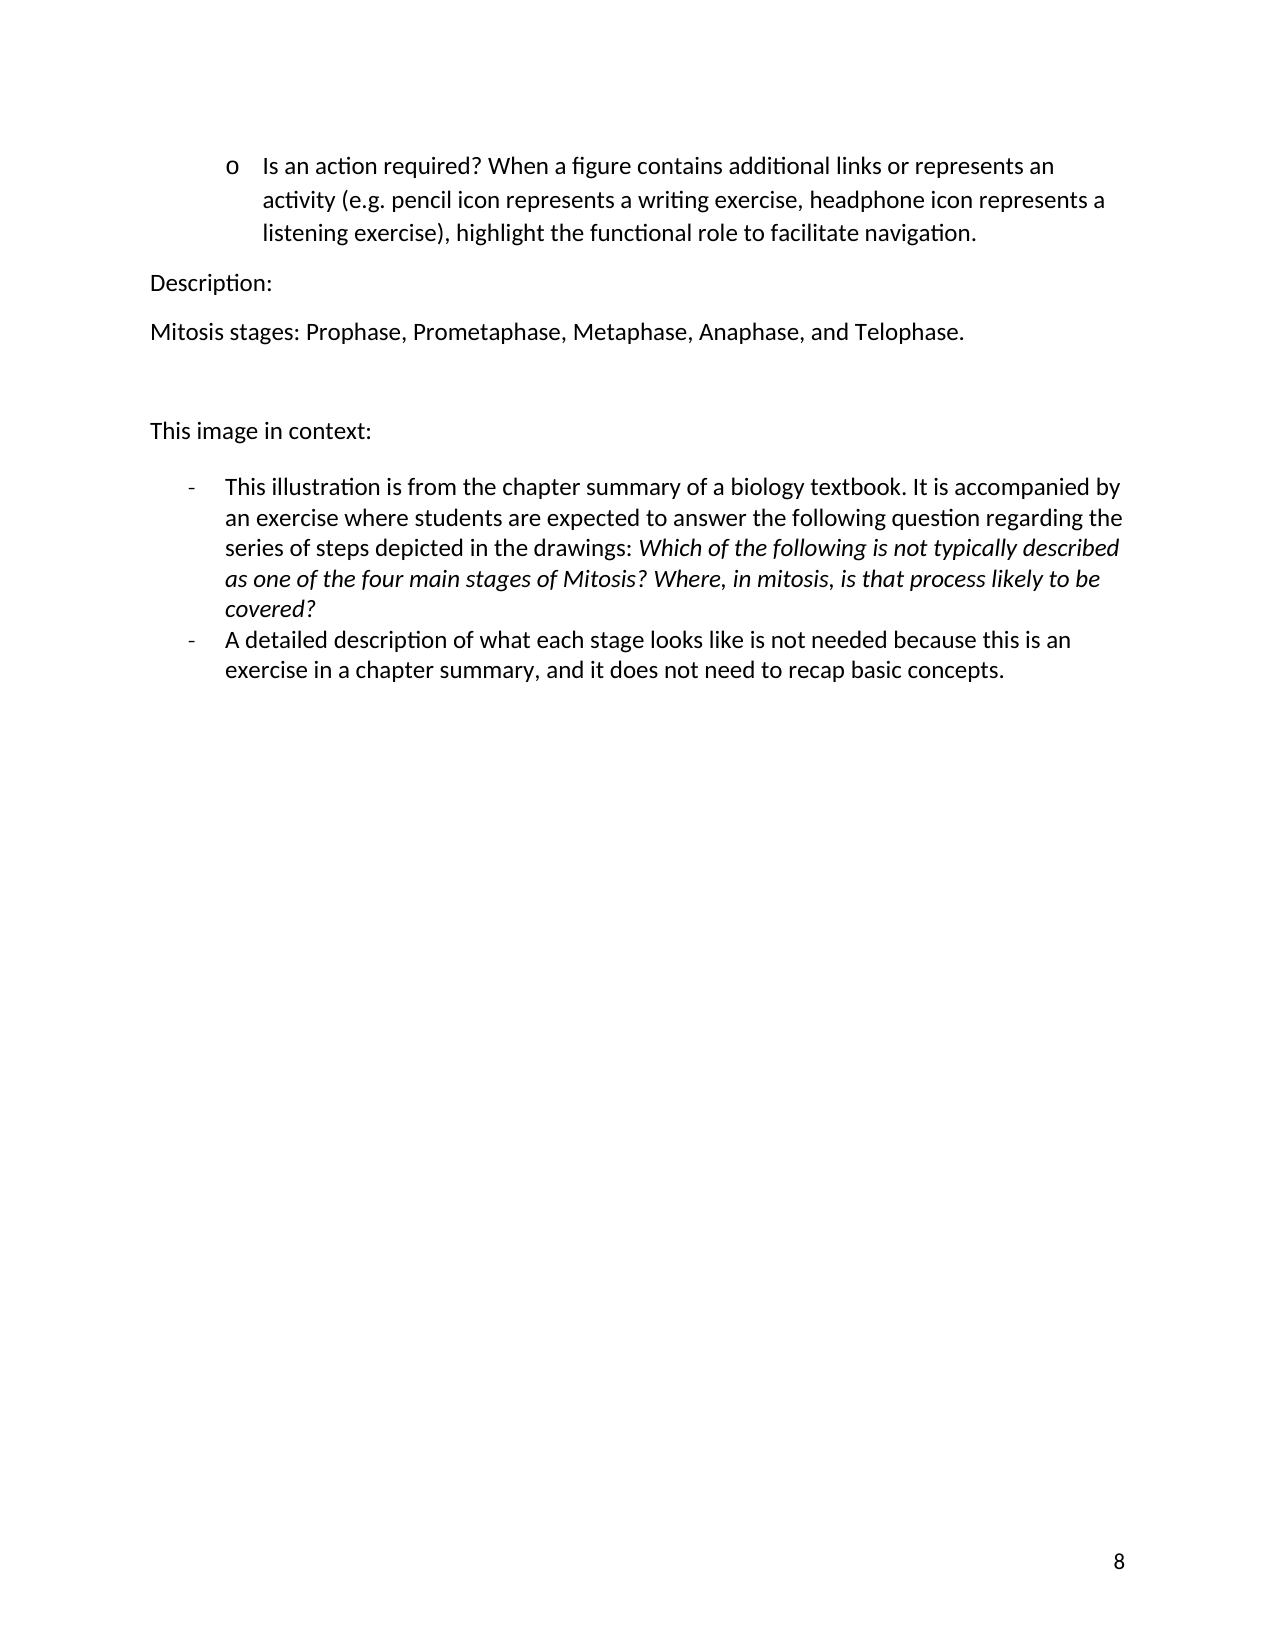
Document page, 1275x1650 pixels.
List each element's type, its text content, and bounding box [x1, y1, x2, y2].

list This illustration is from the chapter summary of a biology textbook. It is accompanied by an exercise where students are expected to answer the following question regarding the series of steps depicted in the drawings: Which of the following is not typically described as one of the four main stages of Mitosis? Where, in mitosis, is that process likely to be covered? [187, 471, 1125, 624]
list A detailed description of what each stage looks like is not needed because this is an exercise in a chapter summary, and it does not need to recap basic concepts. [187, 624, 1125, 685]
text This image in context: [150, 415, 1125, 446]
list Is an action required? When a figure contains additional links or represents an activity (e.g. pencil icon represents a writing exercise, headphone icon represents a listening exercise), highlight the functional role to facilitate navigation. [225, 150, 1125, 248]
text Mitosis stages: Prophase, Prometaphase, Metaphase, Anaphase, and Telophase. [150, 316, 1125, 347]
text Description: [150, 267, 1125, 297]
